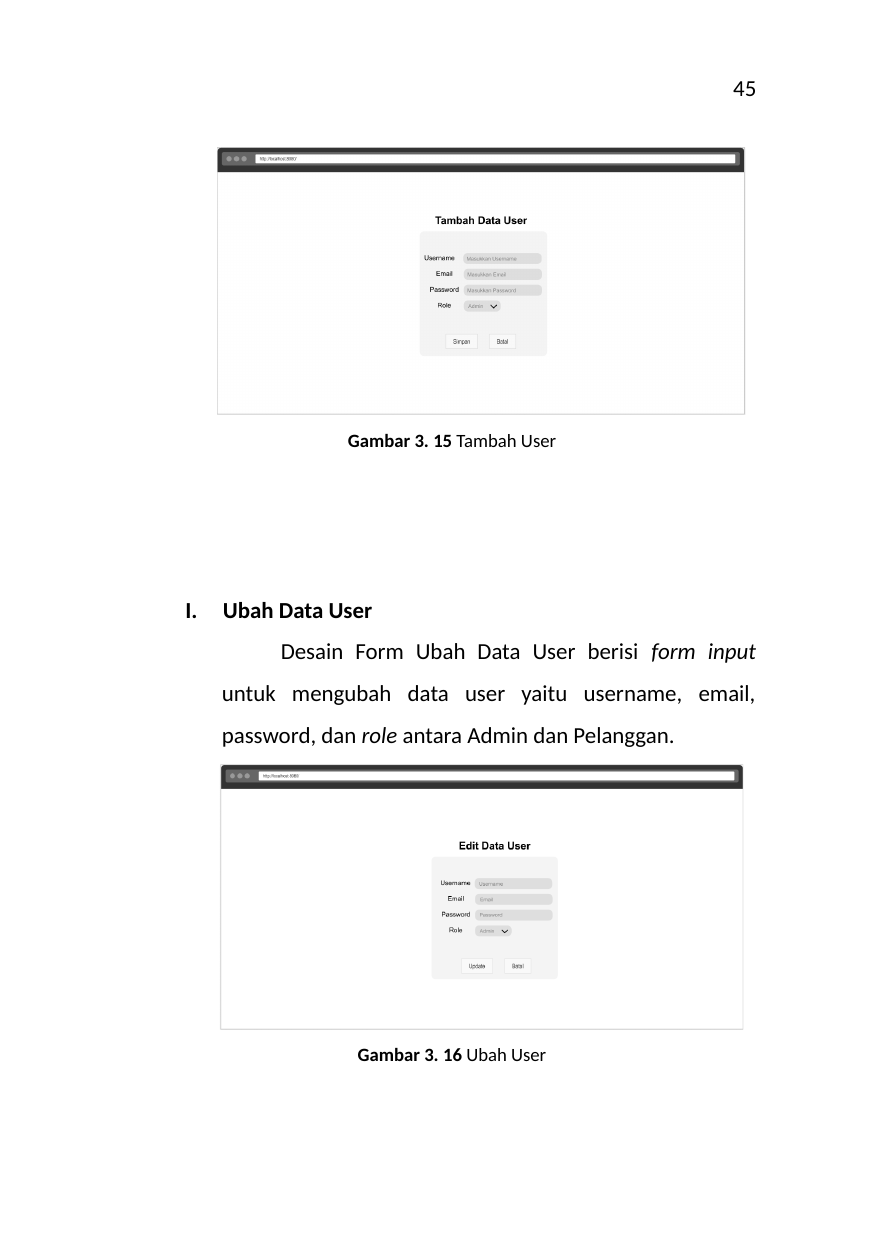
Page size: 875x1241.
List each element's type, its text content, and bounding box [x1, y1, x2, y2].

text Desain Form Ubah Data User berisi form input untuk mengubah data user yaitu username, email, password, dan role antara Admin dan Pelanggan. [222, 637, 756, 749]
list Ubah Data User [185, 596, 756, 624]
picture [219, 763, 744, 1030]
picture [217, 147, 746, 415]
